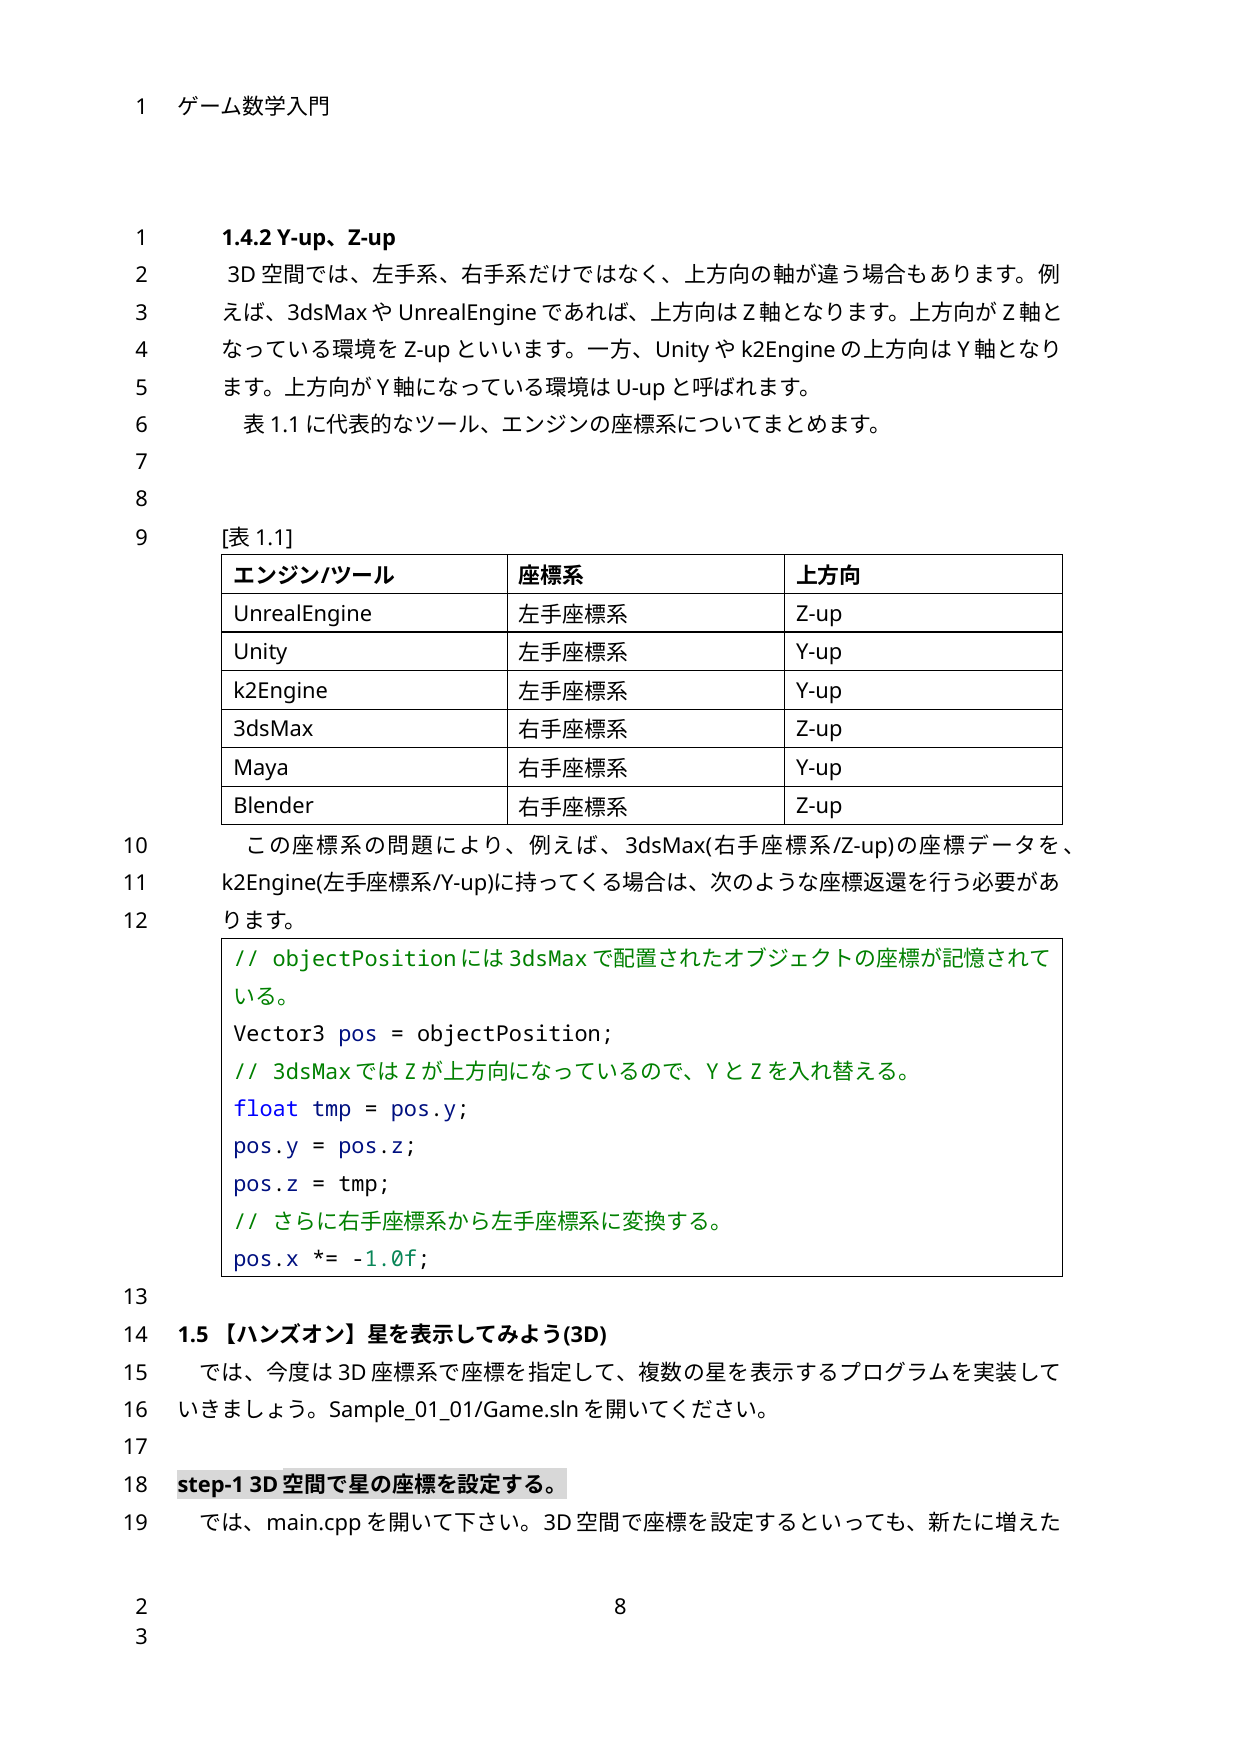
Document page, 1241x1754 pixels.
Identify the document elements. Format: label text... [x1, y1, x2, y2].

text step-1 3D空間で星の座標を設定する。 [177, 1465, 1063, 1502]
table_cell Maya [222, 748, 507, 786]
table_cell 右手座標系 [508, 710, 784, 747]
table_cell Y-up [785, 748, 1062, 786]
text 表1.1に代表的なツール、エンジンの座標系についてまとめます。 [221, 404, 1063, 442]
table_cell Unity [222, 633, 507, 670]
table_cell 右手座標系 [508, 748, 784, 786]
table_header 座標系 [508, 555, 784, 593]
table_cell 3dsMax [222, 710, 507, 747]
table_cell UnrealEngine [222, 594, 507, 631]
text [177, 1502, 1063, 1540]
text [表1.1] [221, 517, 1063, 554]
table_cell 左手座標系 [508, 671, 784, 708]
table_cell k2Engine [222, 671, 507, 708]
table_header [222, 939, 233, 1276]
text 3D空間では、左手系、右手系だけではなく、上方向の軸が違う場合もあります。例えば、3dsMaxやUnrealEngineであれば、上方向はZ軸となります。上方向がZ軸となっている環境をZ-upといいます。一方、Unityやk2Engineの上方向はY軸となります。上方向がY軸になっている環境はU-upと呼ばれます。 [221, 254, 1063, 404]
table_header エンジン/ツール [222, 555, 507, 593]
text では、今度は3D座標系で座標を指定して、複数の星を表示するプログラムを実装していきましょう。Sample_01_01/Game.slnを開いてください。 [177, 1352, 1063, 1427]
table_cell Z-up [785, 787, 1062, 824]
table_cell Y-up [785, 671, 1062, 708]
table_cell Z-up [785, 594, 1062, 631]
table_cell Y-up [785, 633, 1062, 670]
table_cell 左手座標系 [508, 633, 784, 670]
subtitle 1.4.2 Y-up、Z-up [221, 217, 1063, 254]
table_cell 左手座標系 [508, 594, 784, 631]
table_cell Z-up [785, 710, 1062, 747]
table_header 上方向 [785, 555, 1062, 593]
subtitle 1.5 【ハンズオン】星を表示してみよう(3D) [177, 1315, 1063, 1352]
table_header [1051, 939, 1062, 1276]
text この座標系の問題により、例えば、3dsMax(右手座標系/Z-up)の座標データを、k2Engine(左手座標系/Y-up)に持ってくる場合は、次のような座標返還を行う必要があります。 [221, 825, 1063, 938]
table_cell 右手座標系 [508, 787, 784, 824]
table_cell Blender [222, 787, 507, 824]
